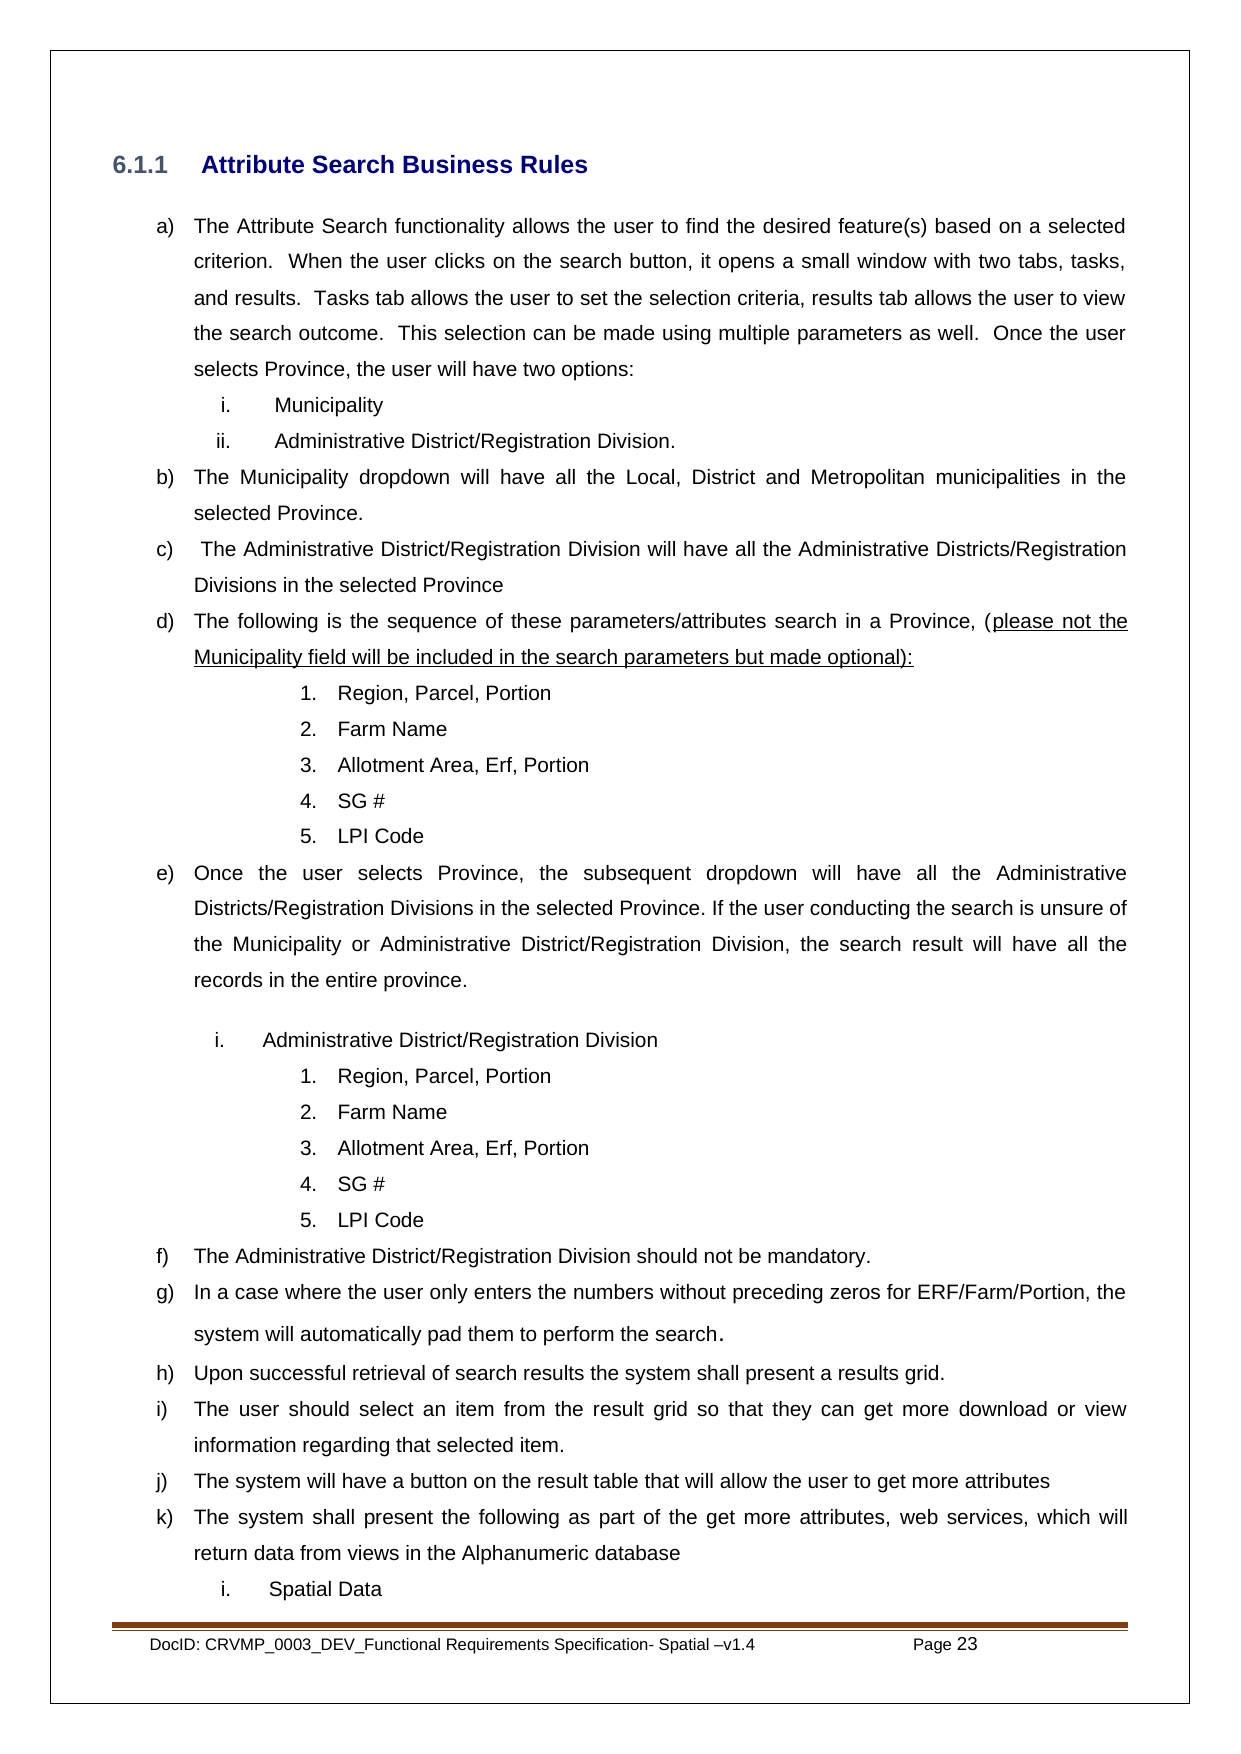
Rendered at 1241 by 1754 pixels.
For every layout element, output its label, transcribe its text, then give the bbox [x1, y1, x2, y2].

list The system will have a button on the result table that will allow the user to get more attributes [156, 1469, 1128, 1493]
list Allotment Area, Erf, Portion [300, 752, 1128, 776]
list The Municipality dropdown will have all the Local, District and Metropolitan municipalities in the selected Province. [156, 465, 1128, 525]
list The following is the sequence of these parameters/attributes search in a Province, (please not the Municipality field will be included in the search parameters but made optional): [156, 609, 1128, 669]
list Region, Parcel, Portion [300, 1064, 1128, 1088]
list SG # [300, 1172, 1128, 1196]
subtitle Attribute Search Business Rules [112, 150, 1128, 179]
list Allotment Area, Erf, Portion [300, 1136, 1128, 1160]
list The Administrative District/Registration Division should not be mandatory. [156, 1244, 1128, 1268]
list LPI Code [300, 1208, 1128, 1232]
list SG # [300, 788, 1128, 812]
list Upon successful retrieval of search results the system shall present a results grid. [156, 1361, 1128, 1385]
list The Attribute Search functionality allows the user to find the desired feature(s) based on a selected criterion. When the user clicks on the search button, it opens a small window with two tabs, tasks, and results. Tasks tab allows the user to set the selection criteria, results tab allows the user to view the search outcome. This selection can be made using multiple parameters as well. Once the user selects Province, the user will have two options: [156, 213, 1128, 381]
list Farm Name [300, 717, 1128, 741]
list The Administrative District/Registration Division will have all the Administrative Districts/Registration Divisions in the selected Province [156, 537, 1128, 597]
list Once the user selects Province, the subsequent dropdown will have all the Administrative Districts/Registration Divisions in the selected Province. If the user conducting the search is unsure of the Municipality or Administrative District/Registration Division, the search result will have all the records in the entire province. [156, 860, 1128, 992]
list Administrative District/Registration Division. [231, 429, 1128, 453]
list Spatial Data [231, 1577, 1128, 1601]
list Region, Parcel, Portion [300, 681, 1128, 704]
list The user should select an item from the result grid so that they can get more download or view information regarding that selected item. [156, 1397, 1128, 1457]
list Administrative District/Registration Division [225, 1028, 1128, 1052]
list The system shall present the following as part of the get more attributes, web services, which will return data from views in the Alphanumeric database [156, 1505, 1128, 1565]
list Farm Name [300, 1100, 1128, 1124]
list Municipality [231, 393, 1128, 417]
list In a case where the user only enters the numbers without preceding zeros for ERF/Farm/Portion, the system will automatically pad them to perform the search. [156, 1279, 1128, 1347]
list LPI Code [300, 824, 1128, 848]
